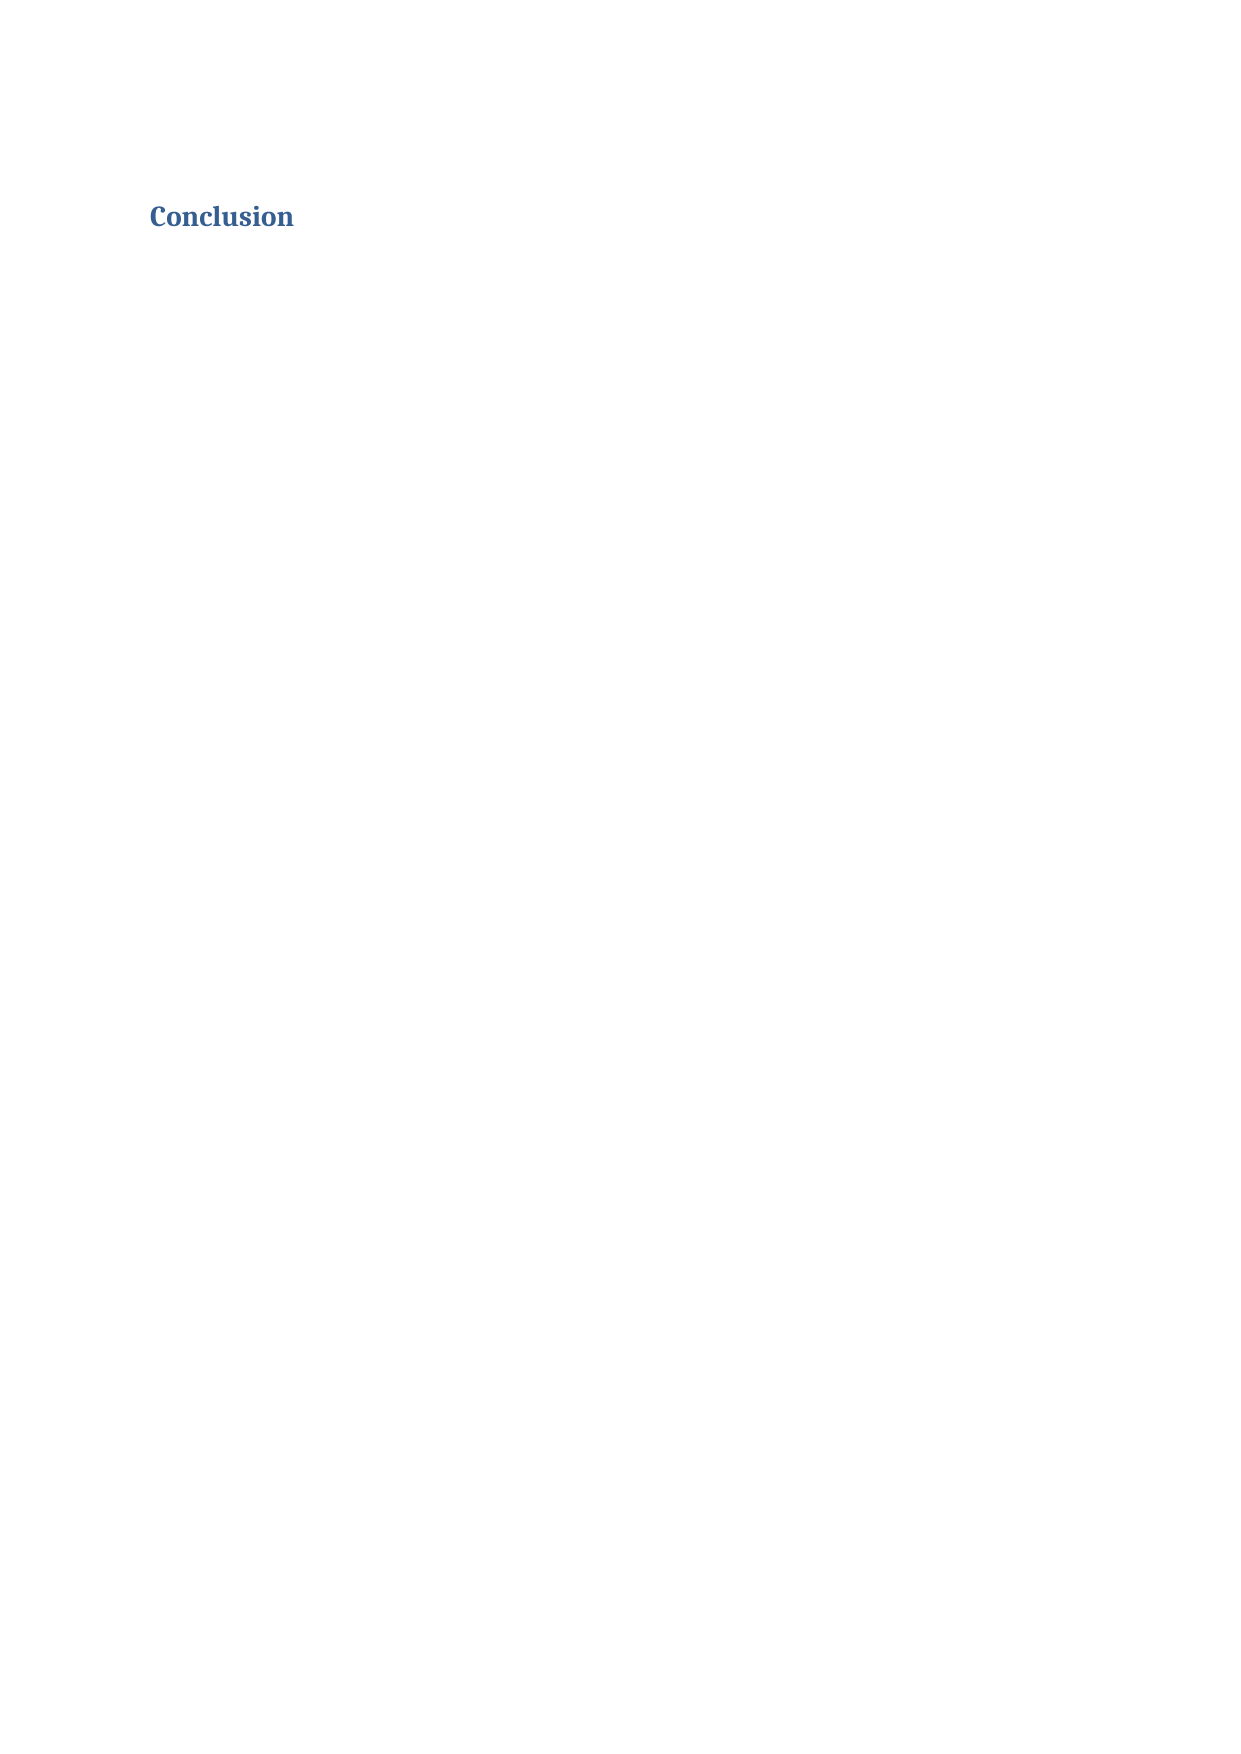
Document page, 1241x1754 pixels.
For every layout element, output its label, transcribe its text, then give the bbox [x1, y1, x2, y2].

subtitle ConclusionReferences [150, 200, 1090, 233]
